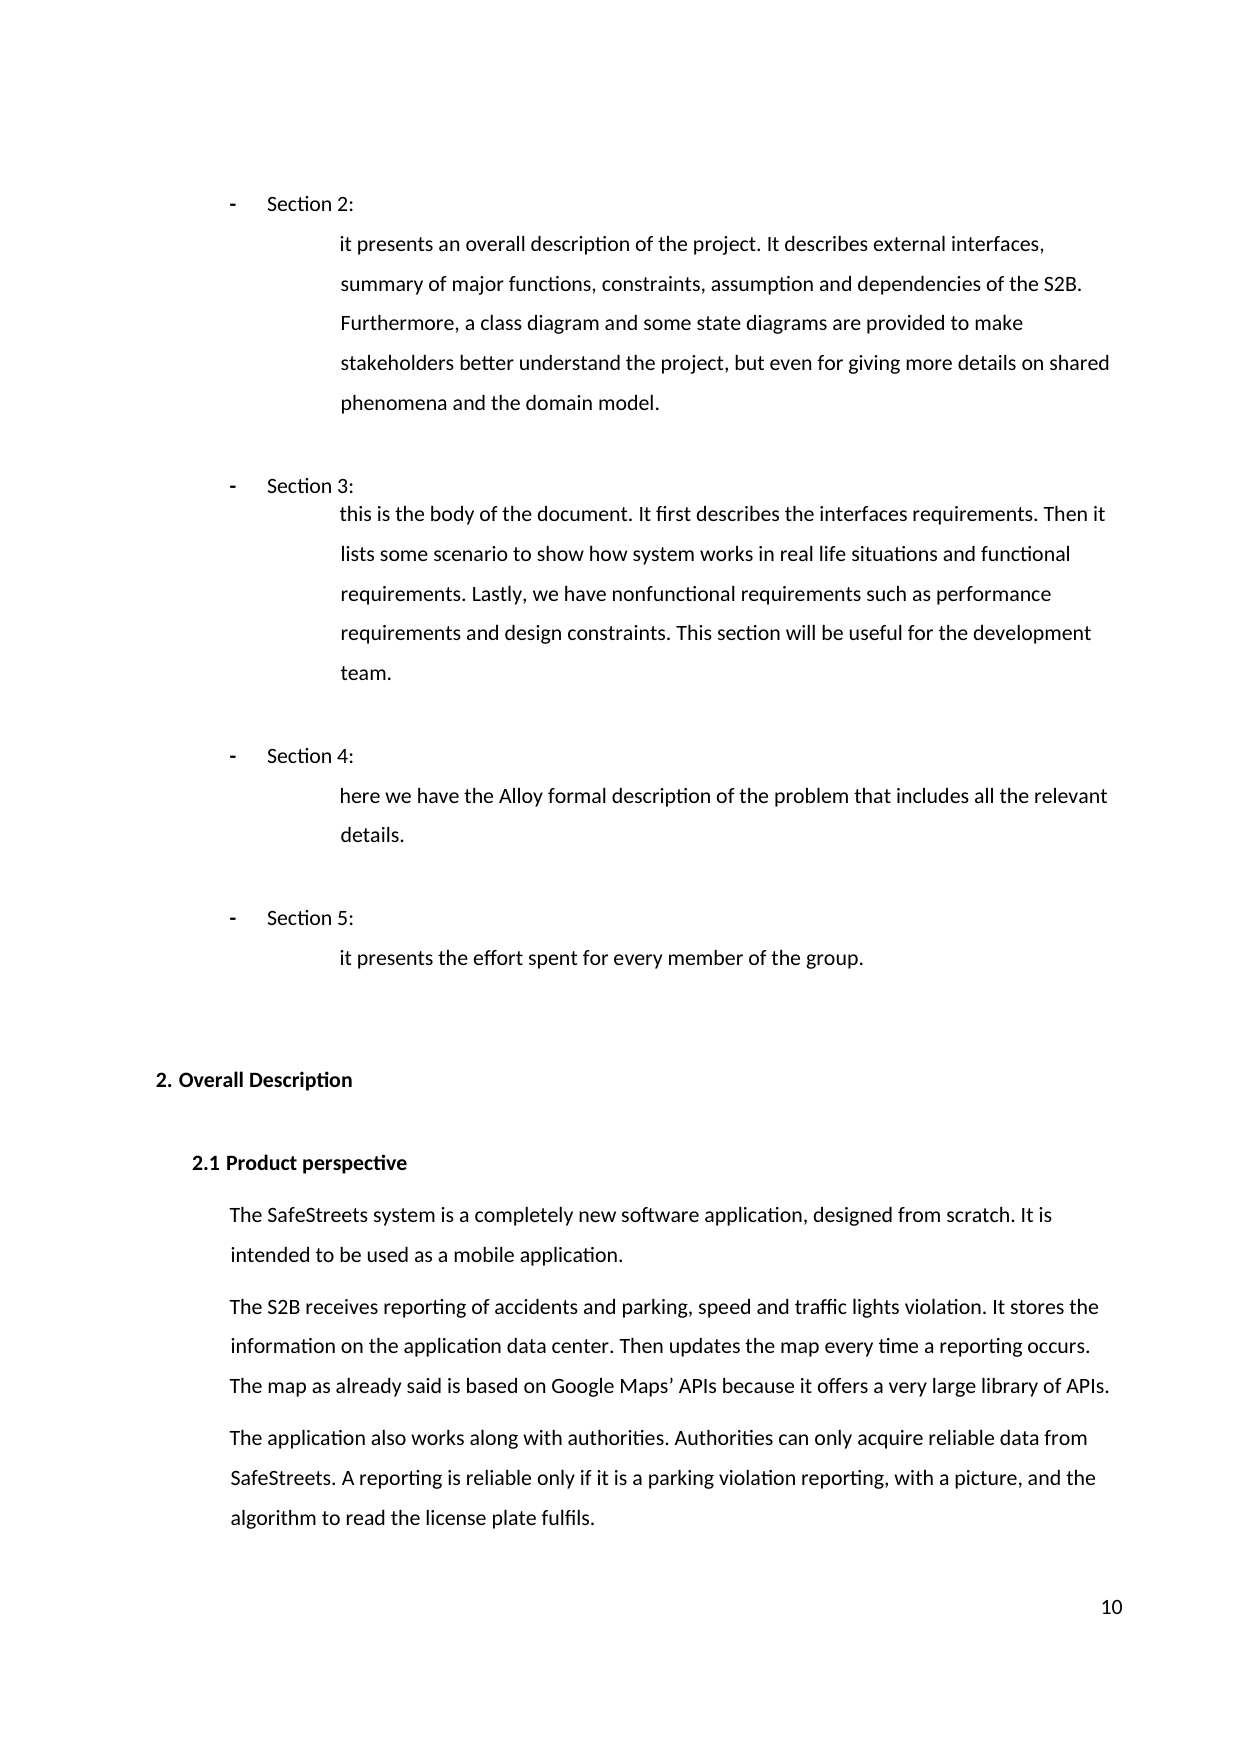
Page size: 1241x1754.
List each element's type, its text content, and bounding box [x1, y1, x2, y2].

text The application also works along with authorities. Authorities can only acquire reliable data from SafeStreets. A reporting is reliable only if it is a parking violation reporting, with a picture, and the algorithm to read the license plate fulfils. [229, 1424, 1123, 1530]
list Section 4: [229, 742, 1123, 769]
text The S2B receives reporting of accidents and parking, speed and traffic lights violation. It stores the information on the application data center. Then updates the map every time a reporting occurs. [229, 1293, 1123, 1359]
text it presents an overall description of the project. It describes external interfaces, summary of major functions, constraints, assumption and dependencies of the S2B. Furthermore, a class diagram and some state diagrams are provided to make stakeholders better understand the project, but even for giving more details on shared phenomena and the domain model. [339, 230, 1123, 416]
list Section 2: [229, 190, 1123, 217]
list Section 5: [229, 904, 1123, 931]
subtitle 2.1 Product perspective [192, 1149, 1122, 1176]
text The map as already said is based on Google Maps’ APIs because it offers a very large library of APIs. [229, 1372, 1220, 1399]
text this is the body of the document. It first describes the interfaces requirements. Then it lists some scenario to show how system works in real life situations and functional requirements. Lastly, we have nonfunctional requirements such as performance requirements and design constraints. This section will be useful for the development team. [339, 501, 1123, 686]
subtitle 2. Overall Description [156, 1066, 1221, 1093]
text it presents the effort spent for every member of the group. [339, 944, 1123, 971]
text The SafeStreets system is a completely new software application, designed from scratch. It is intended to be used as a mobile application. [229, 1201, 1123, 1267]
list Section 3: [229, 472, 1123, 498]
text here we have the Alloy formal description of the problem that includes all the relevant details. [339, 782, 1123, 848]
